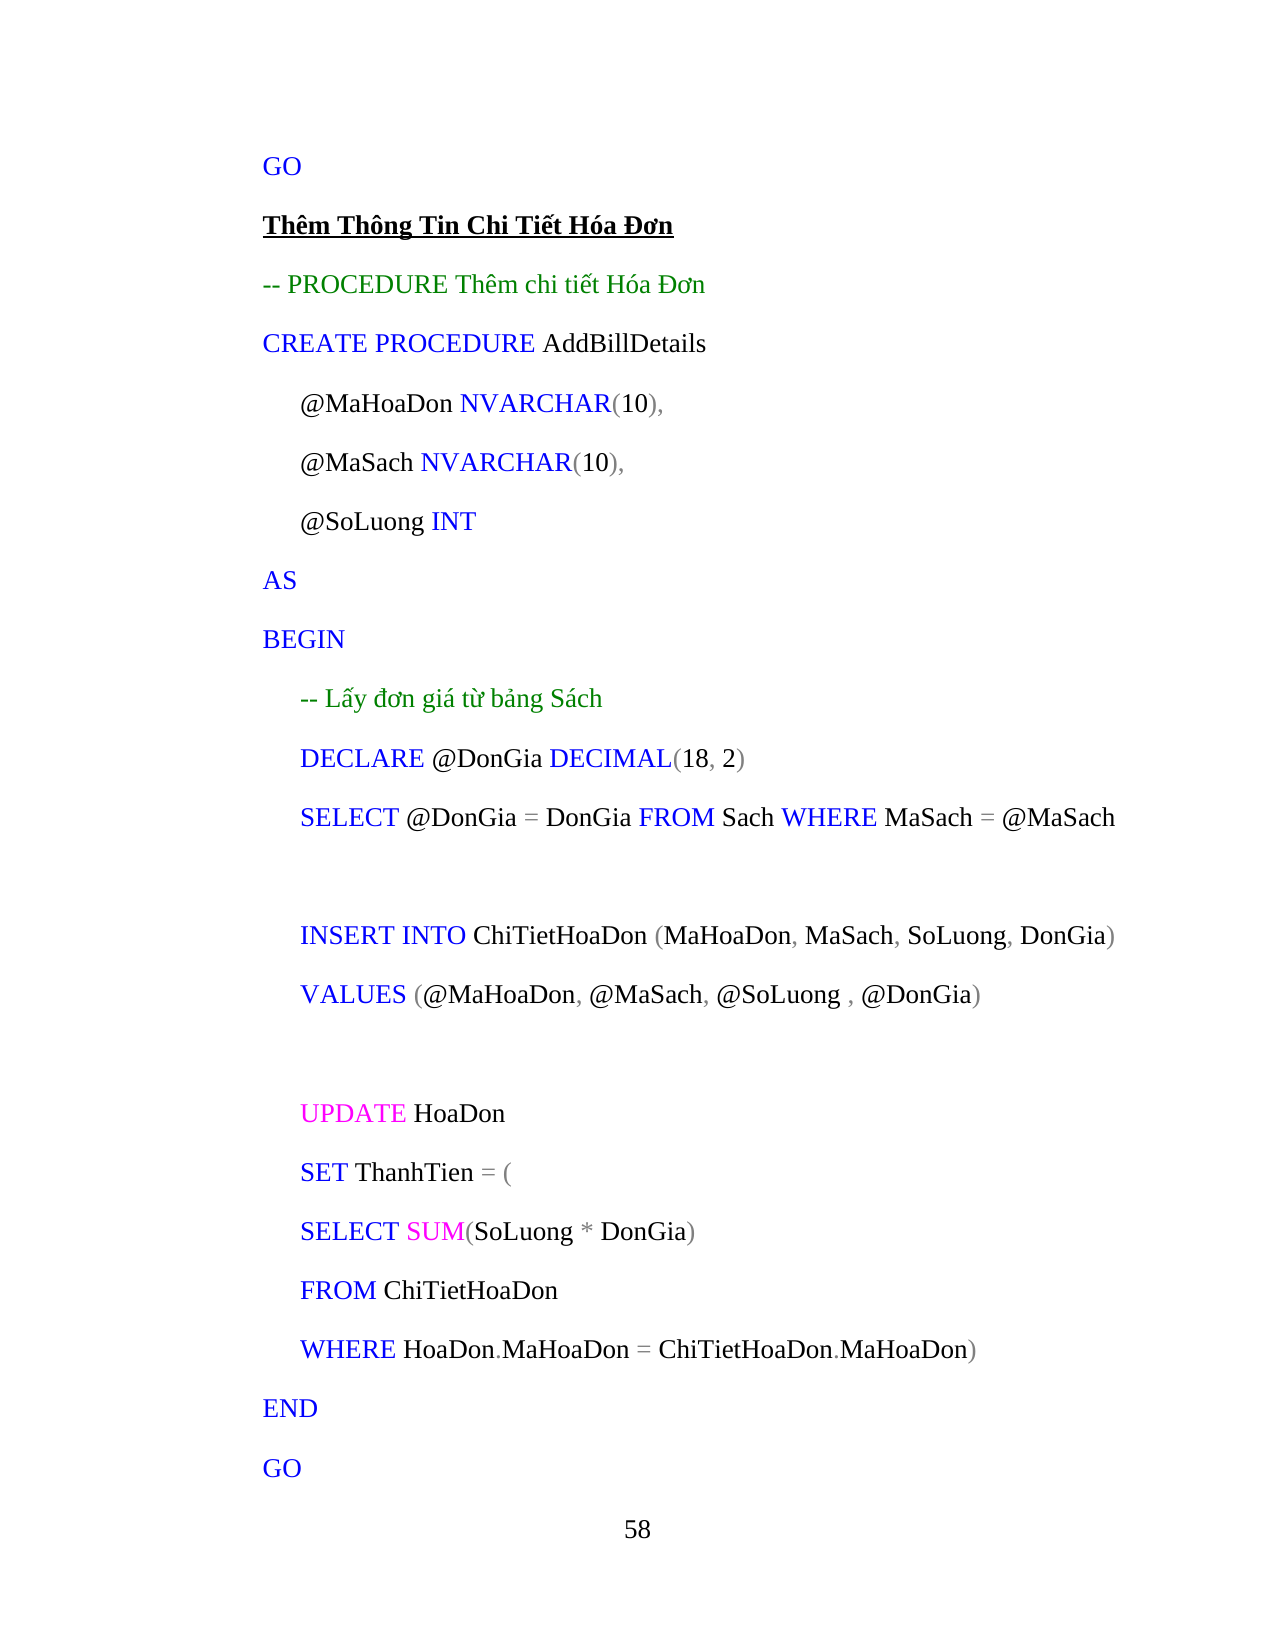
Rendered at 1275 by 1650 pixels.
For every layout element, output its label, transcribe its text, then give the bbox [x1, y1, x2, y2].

text Thêm Thông Tin Chi Tiết Hóa Đơn [262, 209, 1125, 240]
text GO [225, 150, 1125, 181]
text CREATE PROCEDURE AddBillDetails [262, 327, 1125, 359]
text GO [225, 1452, 1125, 1483]
text WHERE HoaDon.MaHoaDon = ChiTietHoaDon.MaHoaDon) [262, 1333, 1125, 1364]
text @MaSach NVARCHAR(10), [262, 446, 1125, 477]
text -- Lấy đơn giá từ bảng Sách [262, 682, 1125, 714]
text UPDATE HoaDon [262, 1097, 1125, 1128]
text @SoLuong INT [262, 505, 1125, 536]
text SET ThanhTien = ( [262, 1156, 1125, 1187]
text SELECT @DonGia = DonGia FROM Sach WHERE MaSach = @MaSach [262, 801, 1125, 832]
text @MaHoaDon NVARCHAR(10), [262, 387, 1125, 418]
text DECLARE @DonGia DECIMAL(18, 2) [262, 742, 1125, 773]
text AS [262, 564, 1125, 595]
text SELECT SUM(SoLuong * DonGia) [262, 1215, 1125, 1246]
text FROM ChiTietHoaDon [262, 1274, 1125, 1305]
text BEGIN [262, 623, 1125, 654]
text INSERT INTO ChiTietHoaDon (MaHoaDon, MaSach, SoLuong, DonGia) [262, 919, 1125, 950]
text END [262, 1392, 1125, 1424]
text VALUES (@MaHoaDon, @MaSach, @SoLuong , @DonGia) [262, 978, 1125, 1009]
text -- PROCEDURE Thêm chi tiết Hóa Đơn [262, 268, 1125, 299]
